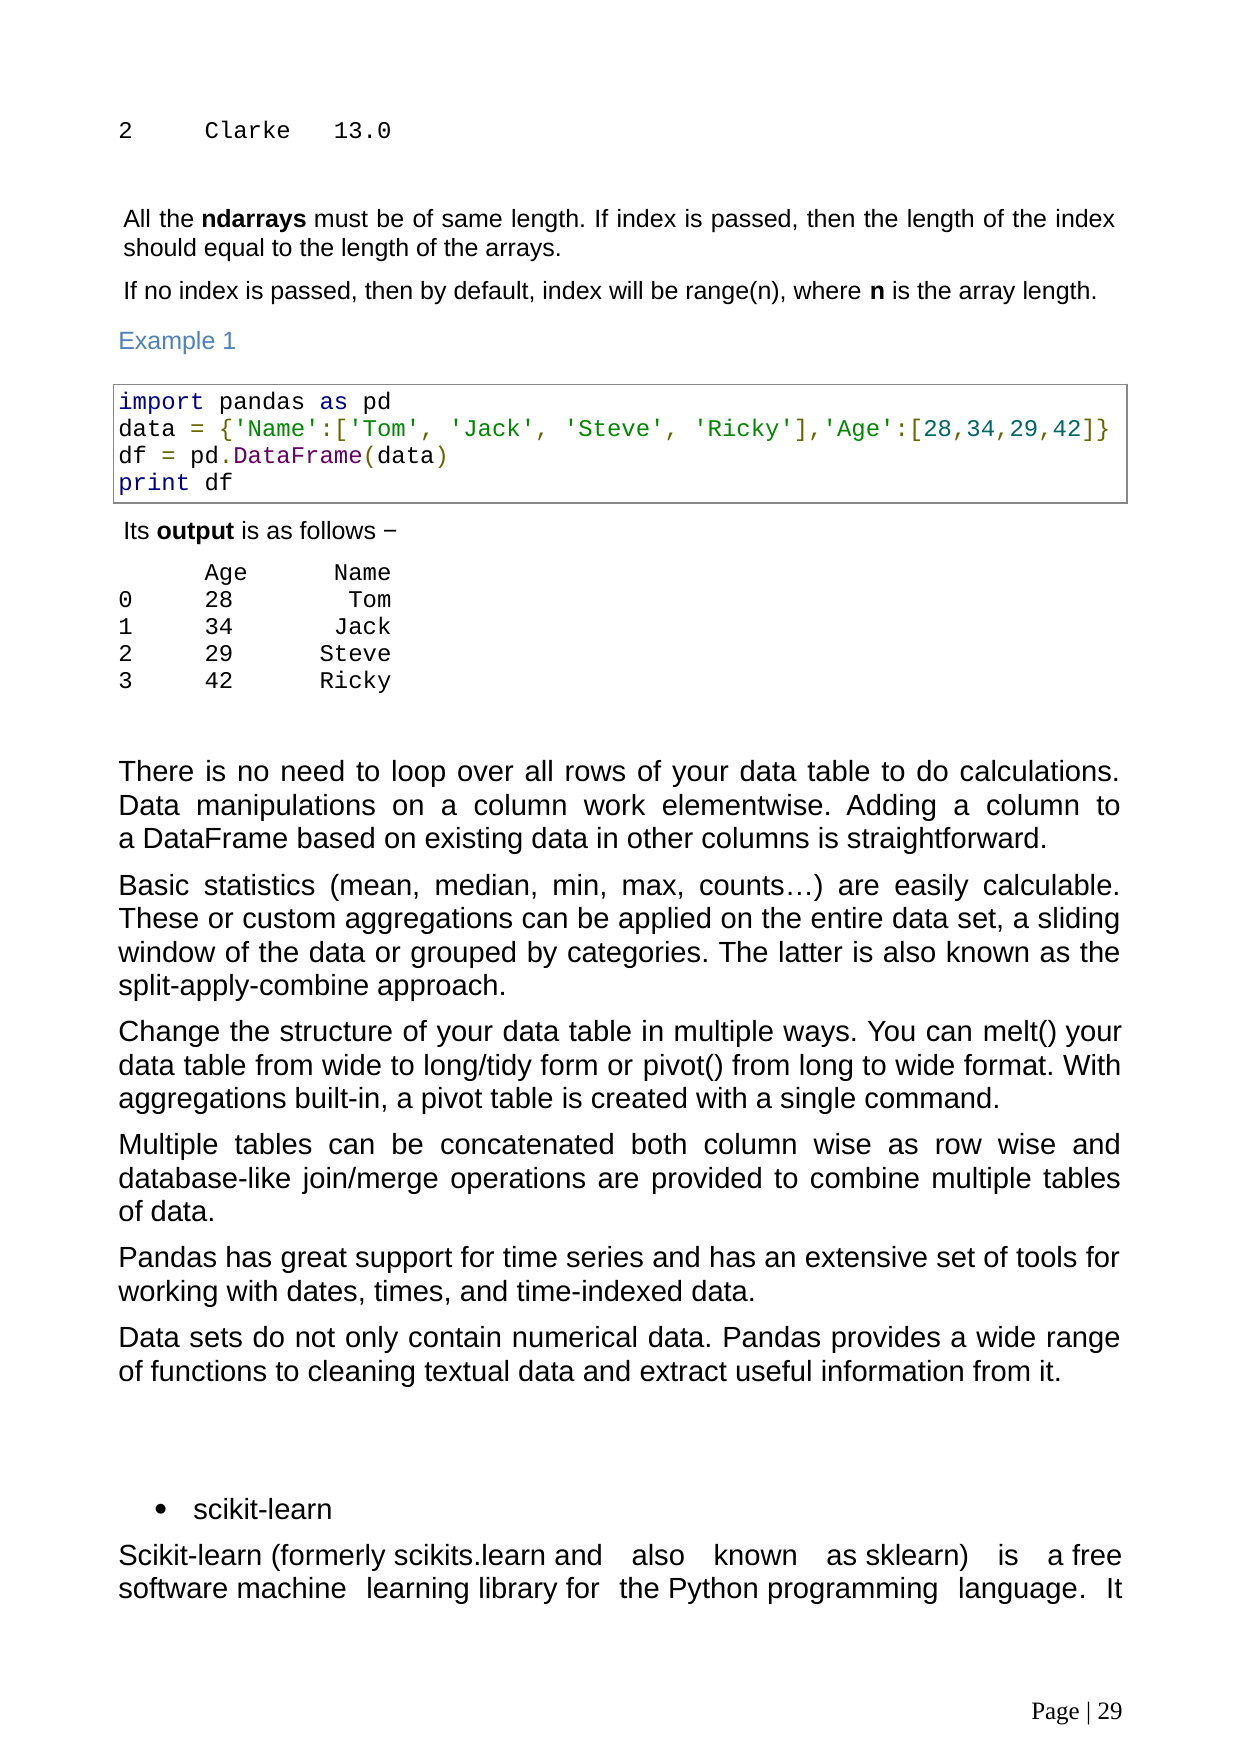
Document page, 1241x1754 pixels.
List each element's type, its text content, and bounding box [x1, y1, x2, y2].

text Its output is as follows − [123, 516, 1117, 545]
list scikit-learn [156, 1492, 1122, 1525]
text 2 Clarke 13.0 [118, 118, 1122, 145]
text import pandas as pd [114, 385, 1126, 416]
text data = {'Name':['Tom', 'Jack', 'Steve', 'Ricky'],'Age':[28,34,29,42]} [118, 416, 1122, 443]
text df = pd.DataFrame(data) [118, 443, 1122, 465]
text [118, 1538, 1122, 1605]
text Data sets do not only contain numerical data. Pandas provides a wide range of functions to cleaning textual data and extract useful information from it. [118, 1320, 1122, 1387]
text 3 42 Ricky [118, 669, 1122, 696]
text There is no need to loop over all rows of your data table to do calculations. Data manipulations on a column work elementwise. Adding a column to a DataFrame based on existing data in other columns is straightforward. [118, 754, 1122, 855]
text Change the structure of your data table in multiple ways. You can melt() your data table from wide to long/tidy form or pivot() from long to wide format. With aggregations built-in, a pivot table is created with a single command. [118, 1014, 1122, 1115]
text Age Name [118, 560, 1122, 587]
text 2 29 Steve [118, 641, 1122, 669]
text 0 28 Tom [118, 587, 1122, 614]
text Multiple tables can be concatenated both column wise as row wise and database-like join/merge operations are provided to combine multiple tables of data. [118, 1127, 1122, 1228]
text print df [114, 465, 1126, 502]
text 1 34 Jack [118, 614, 1122, 641]
subtitle Example 1 [118, 326, 1122, 355]
text Pandas has great support for time series and has an extensive set of tools for working with dates, times, and time-indexed data. [118, 1240, 1122, 1307]
text All the ndarrays must be of same length. If index is passed, then the length of the index should equal to the length of the arrays. [123, 204, 1117, 261]
text Basic statistics (mean, median, min, max, counts…) are easily calculable. These or custom aggregations can be applied on the entire data set, a sliding window of the data or grouped by categories. The latter is also known as the split-apply-combine approach. [118, 867, 1122, 1002]
text If no index is passed, then by default, index will be range(n), where n is the array length. [123, 276, 1117, 305]
